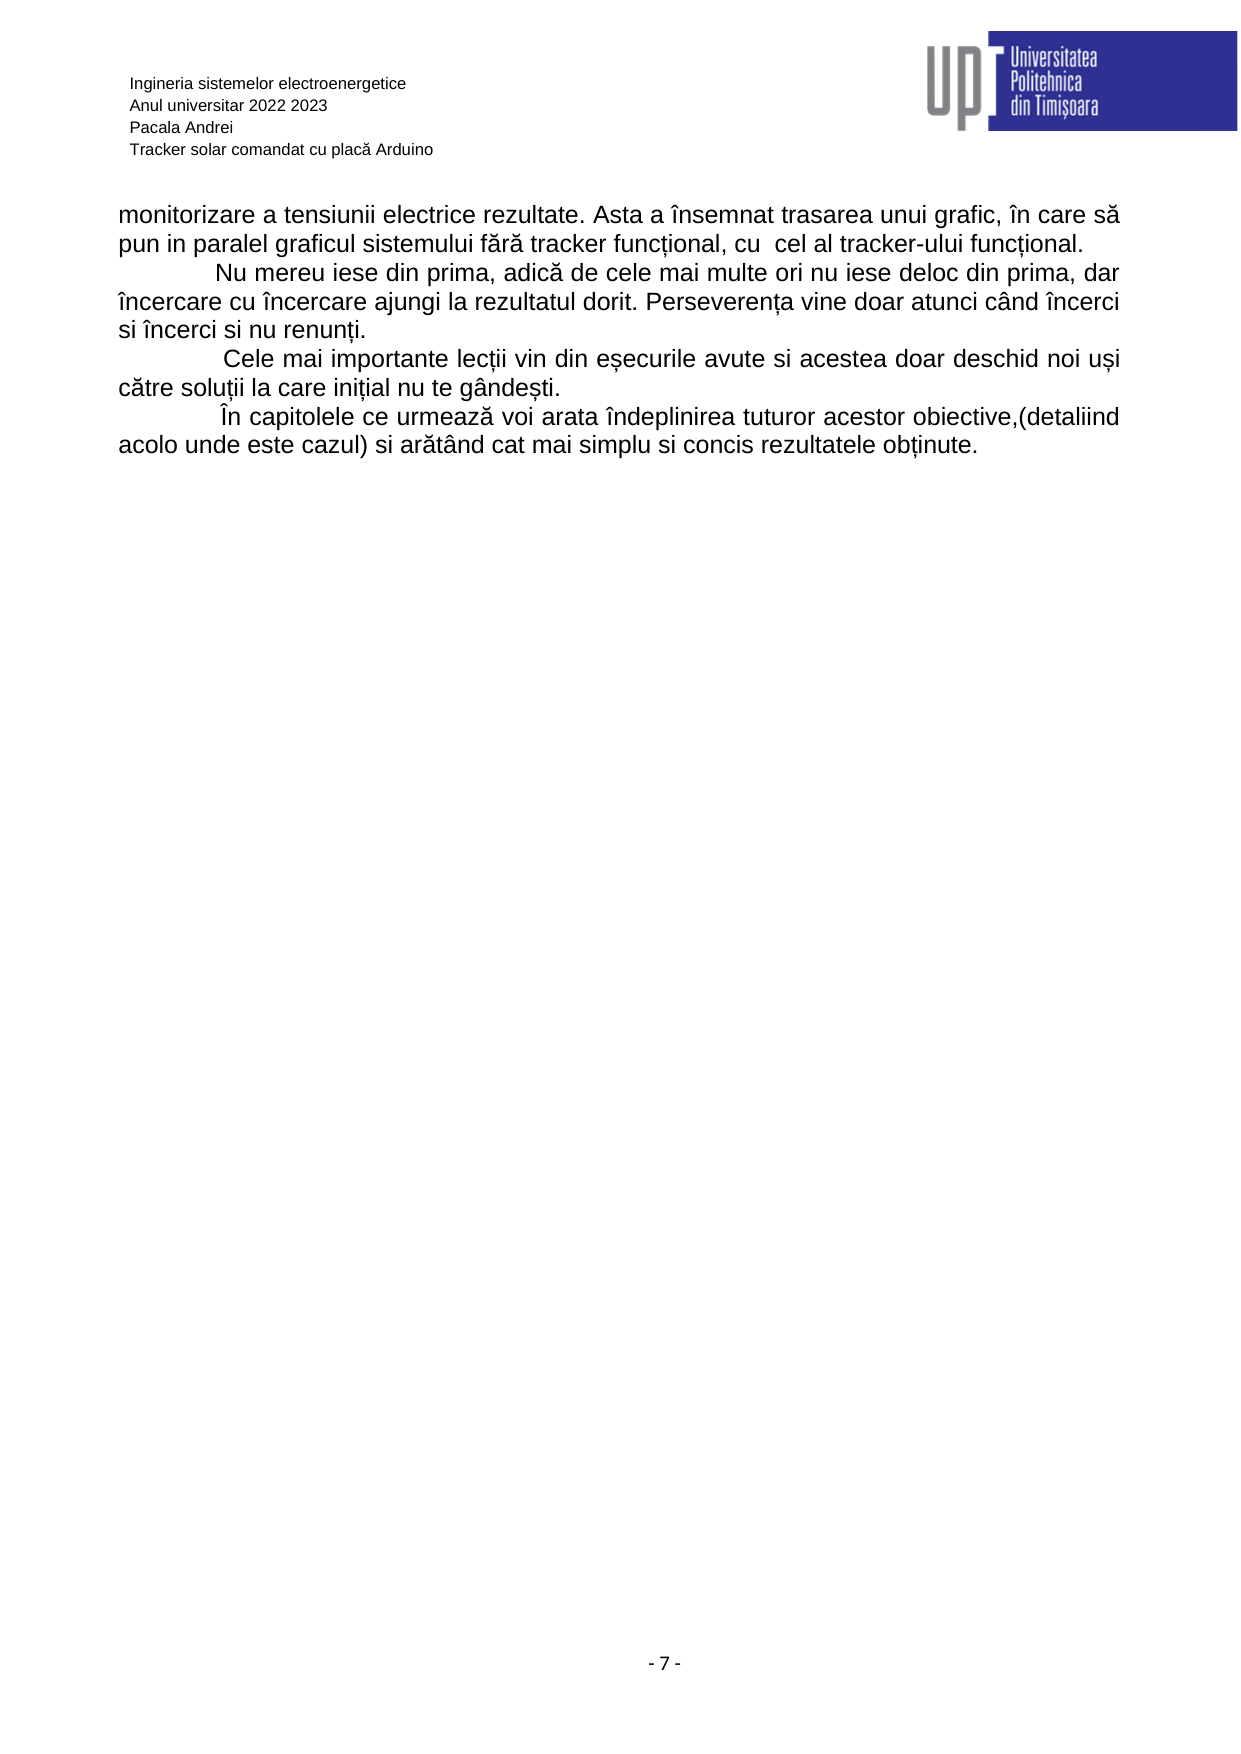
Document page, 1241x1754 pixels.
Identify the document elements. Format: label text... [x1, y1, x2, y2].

text În capitolele ce urmează voi arata îndeplinirea tuturor acestor obiective,(detaliind acolo unde este cazul) si arătând cat mai simplu si concis rezultatele obținute. [118, 402, 1122, 459]
text Nu mereu iese din prima, adică de cele mai multe ori nu iese deloc din prima, dar încercare cu încercare ajungi la rezultatul dorit. Perseverența vine doar atunci când încerci si încerci si nu renunți. [118, 258, 1122, 344]
text Cele mai importante lecții vin din eșecurile avute si acestea doar deschid noi uși către soluții la care inițial nu te gândești. [118, 344, 1122, 402]
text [118, 201, 1122, 258]
picture [927, 31, 1238, 131]
